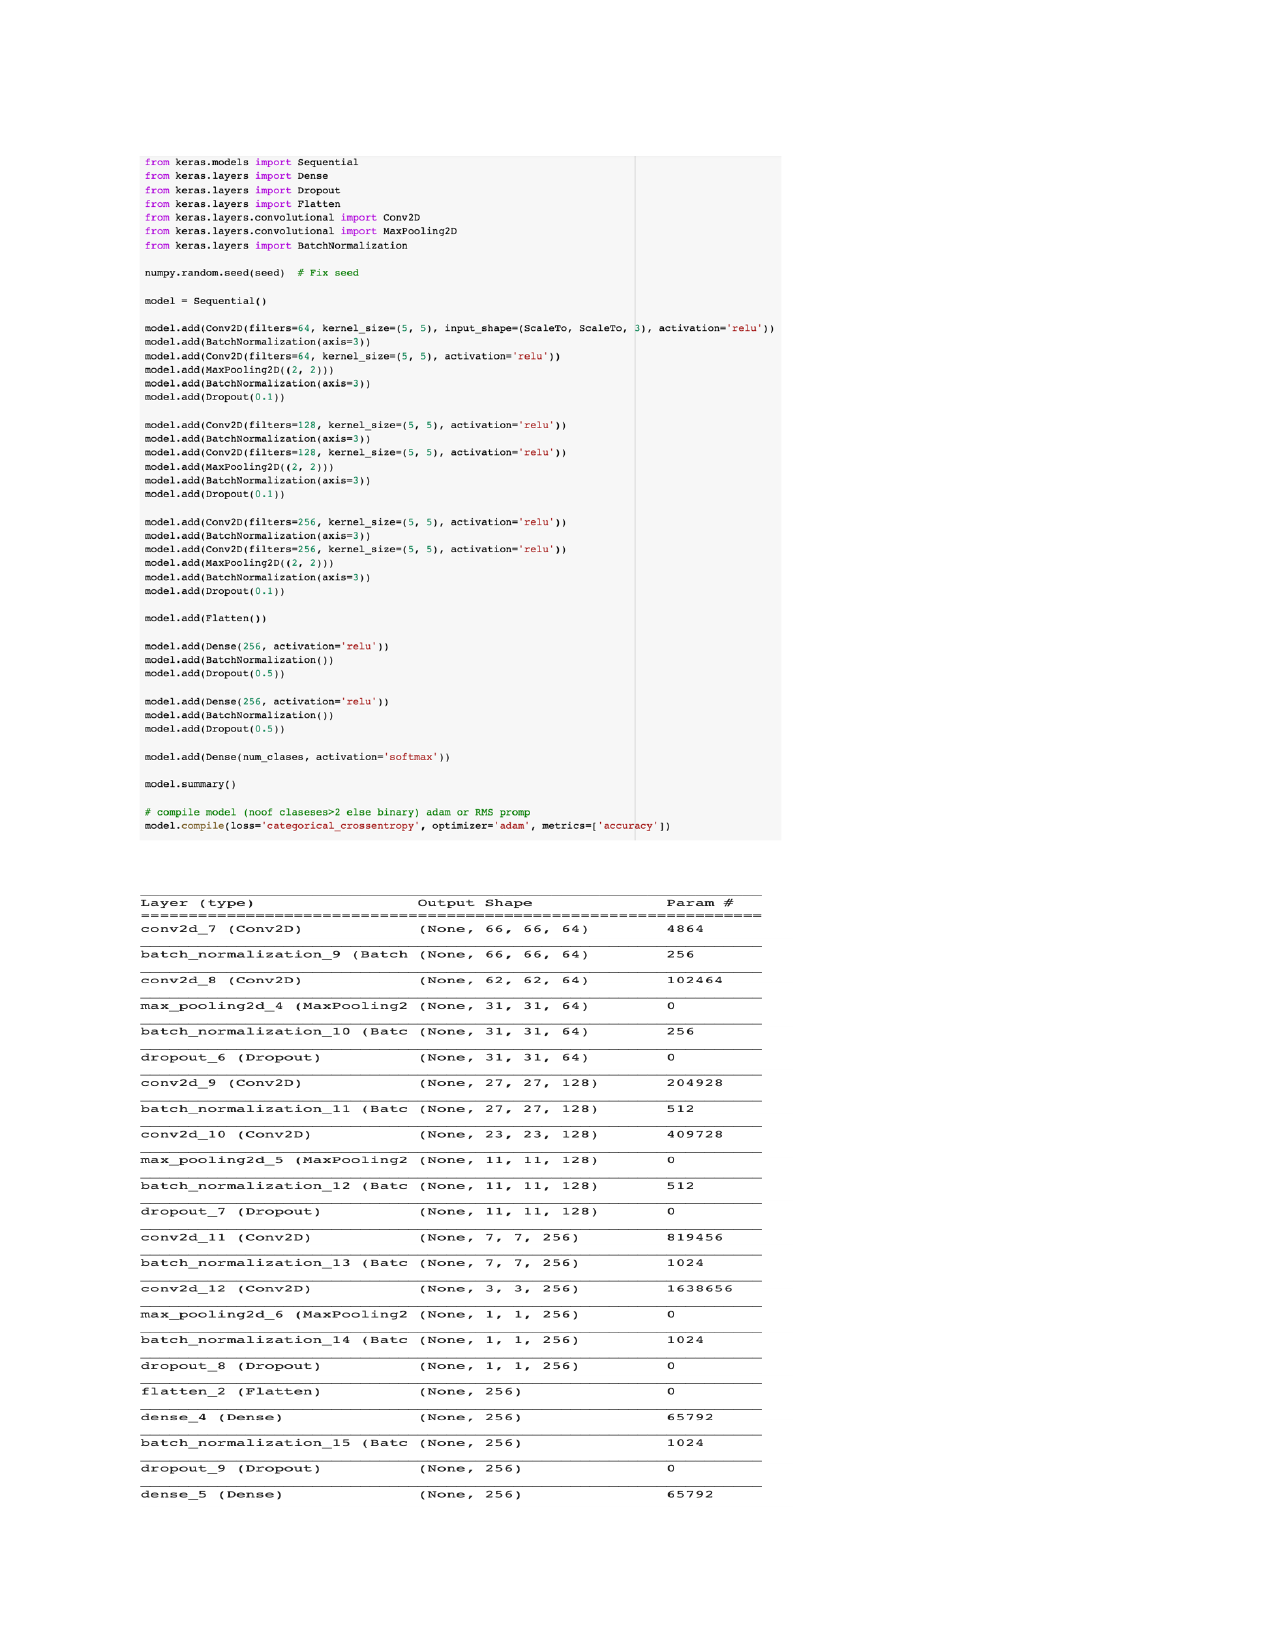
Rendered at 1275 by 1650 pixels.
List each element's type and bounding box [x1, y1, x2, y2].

picture [139, 156, 782, 845]
picture [139, 895, 793, 1507]
